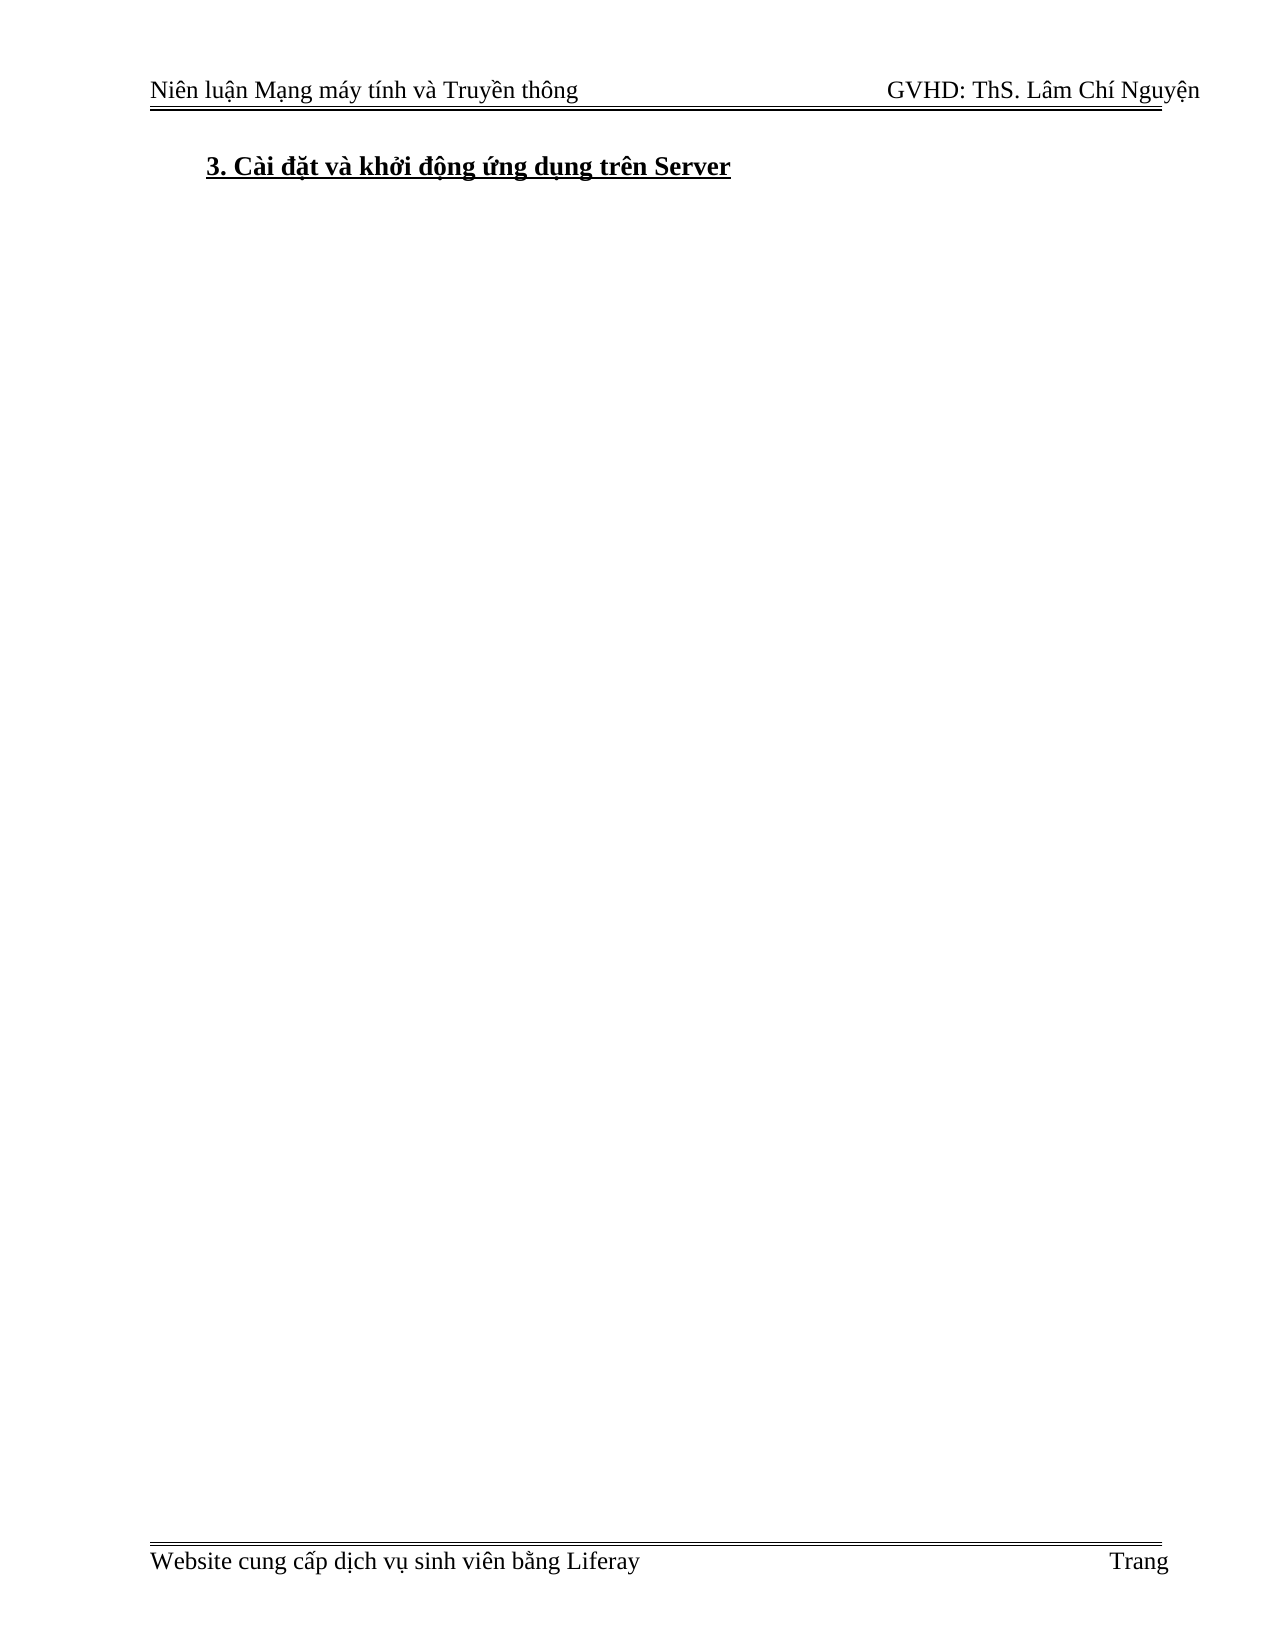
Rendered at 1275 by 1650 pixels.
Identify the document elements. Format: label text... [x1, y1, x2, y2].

text 3. Cài đặt và khởi động ứng dụng trên Server [150, 150, 1162, 181]
